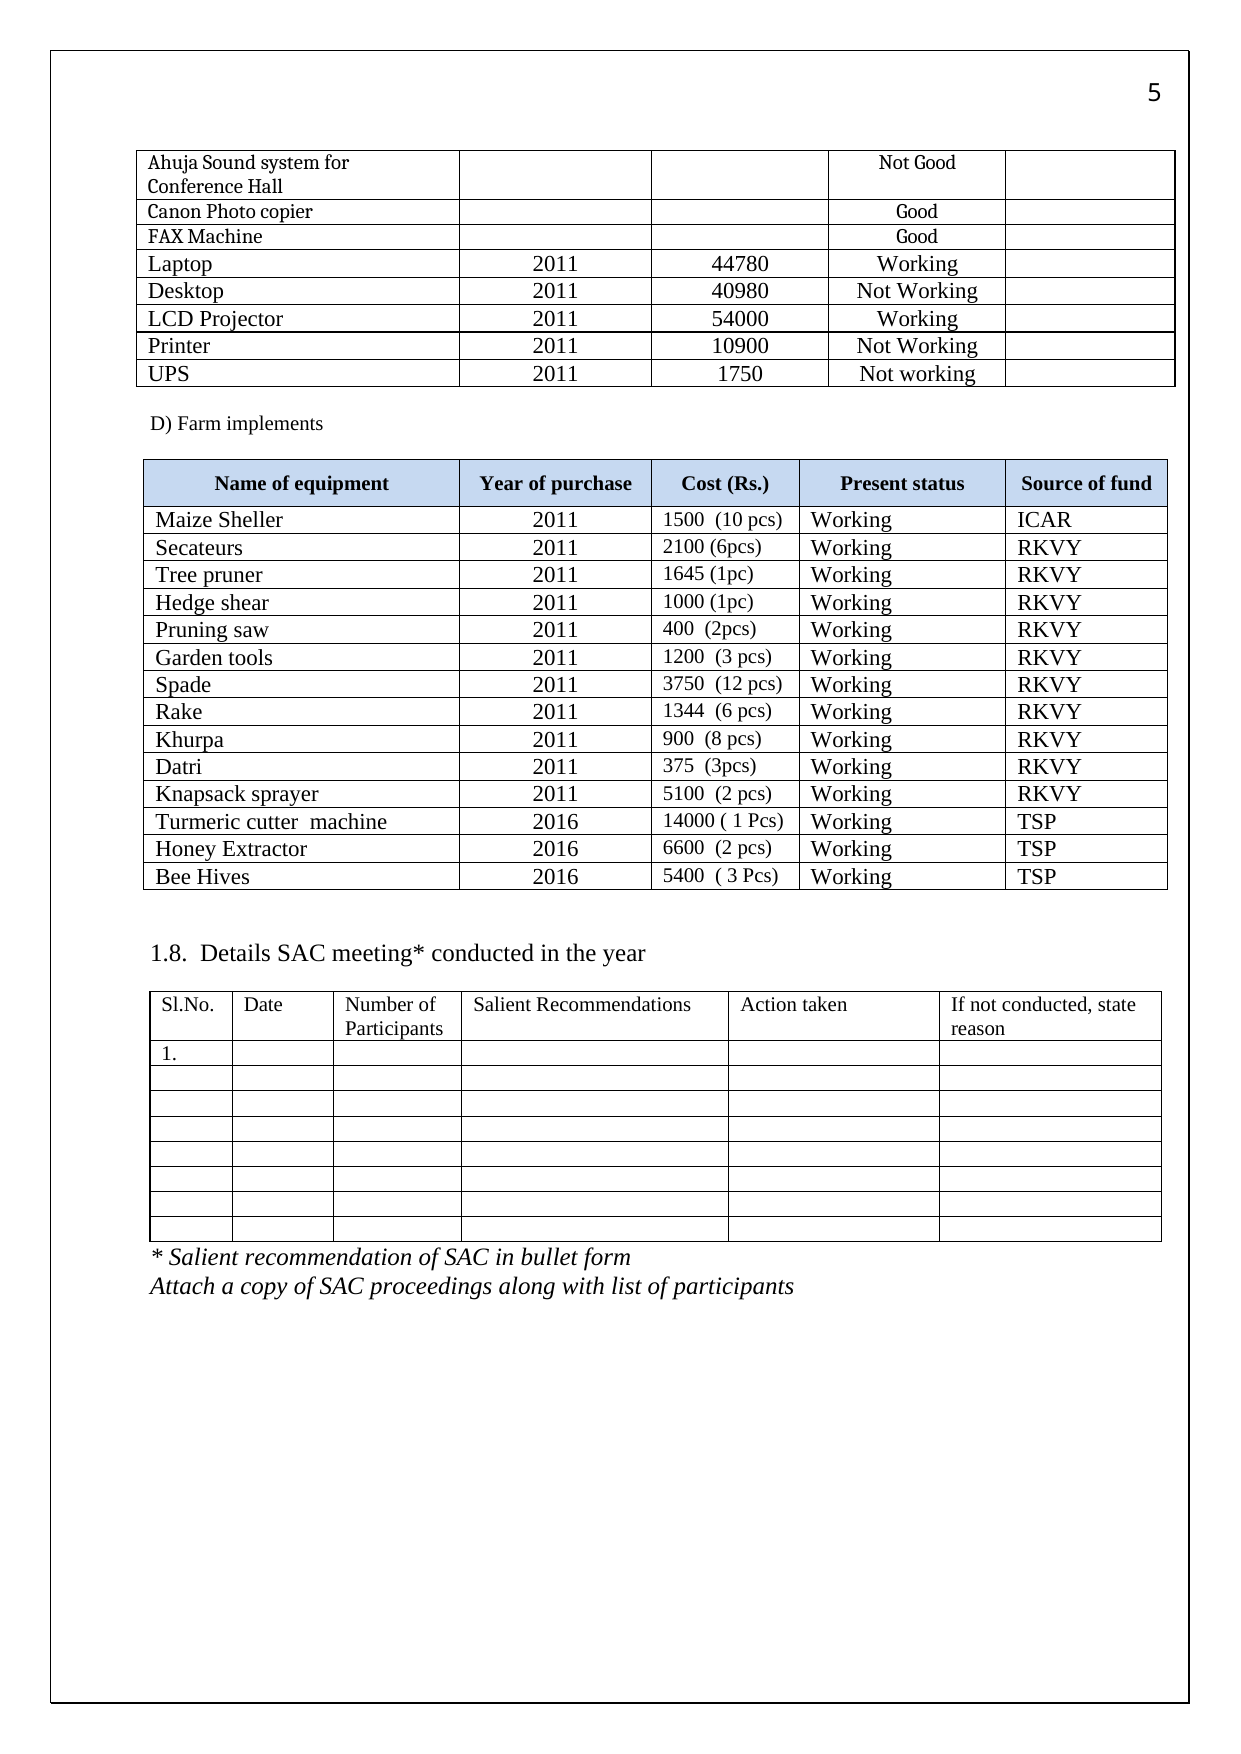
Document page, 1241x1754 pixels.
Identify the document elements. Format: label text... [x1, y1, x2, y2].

table_cell [334, 1142, 461, 1166]
table_cell 1000 (1pc) [652, 589, 799, 615]
table_cell RKVY [1006, 616, 1167, 642]
table_cell Working [800, 781, 1005, 807]
table_cell [233, 1117, 333, 1141]
table_cell 375 (3pcs) [652, 753, 799, 779]
table_cell LCD Projector [137, 305, 459, 331]
table_cell 2011 [460, 250, 651, 277]
table_cell [151, 1217, 232, 1241]
table_cell 1750 [652, 360, 828, 386]
table_cell RKVY [1006, 534, 1167, 560]
table_cell [940, 1066, 1161, 1090]
table_cell Rake [144, 698, 459, 725]
table_cell [334, 1066, 461, 1090]
table_cell [940, 1117, 1161, 1141]
table_cell 1645 (1pc) [652, 561, 799, 588]
table_cell 2011 [460, 644, 651, 670]
table_cell Good [829, 225, 1005, 249]
table_cell [233, 1041, 333, 1065]
table_cell Not Good [829, 151, 1005, 199]
table_cell 2011 [460, 305, 651, 331]
table_cell [334, 1217, 461, 1241]
table_cell 54000 [652, 305, 828, 331]
table_header Source of fund [1006, 460, 1167, 506]
table_cell 6600 (2 pcs) [652, 835, 799, 862]
table_cell Desktop [137, 278, 459, 304]
table_cell [729, 1142, 939, 1166]
table_cell 2011 [460, 726, 651, 752]
table_cell [151, 1192, 232, 1216]
table_cell [460, 200, 651, 224]
table_cell 2011 [460, 561, 651, 588]
table_cell Not Working [829, 333, 1005, 359]
table_header Salient Recommendations [462, 992, 728, 1040]
table_cell [940, 1041, 1161, 1065]
table_header Action taken [729, 992, 939, 1040]
text D) Farm implements [150, 411, 1161, 435]
table_cell Working [800, 534, 1005, 560]
table_cell 40980 [652, 278, 828, 304]
table_cell [233, 1066, 333, 1090]
table_cell Printer [137, 333, 459, 359]
table_cell [652, 200, 828, 224]
table_cell Not working [829, 360, 1005, 386]
text Attach a copy of SAC proceedings along with list of participants [150, 1271, 1161, 1299]
table_cell 2011 [460, 360, 651, 386]
table_cell Bee Hives [144, 863, 459, 889]
table_cell [729, 1192, 939, 1216]
table_cell [334, 1192, 461, 1216]
table_cell [940, 1142, 1161, 1166]
table_cell Pruning saw [144, 616, 459, 642]
table_header Number of Participants [334, 992, 461, 1040]
table_header Cost (Rs.) [652, 460, 799, 506]
table_cell 2016 [460, 835, 651, 862]
table_cell [652, 225, 828, 249]
table_cell [940, 1217, 1161, 1241]
table_cell [729, 1041, 939, 1065]
table_cell [151, 1142, 232, 1166]
table_cell [1006, 360, 1174, 386]
table_cell [462, 1192, 728, 1216]
table_cell 2011 [460, 507, 651, 533]
table_cell [1006, 151, 1174, 199]
table_cell 2011 [460, 333, 651, 359]
table_cell [151, 1091, 232, 1116]
table_header Present status [800, 460, 1005, 506]
table_cell Working [800, 671, 1005, 697]
table_cell Khurpa [144, 726, 459, 752]
table_cell 900 (8 pcs) [652, 726, 799, 752]
table_cell [334, 1041, 461, 1065]
table_cell Datri [144, 753, 459, 779]
table_cell Secateurs [144, 534, 459, 560]
table_cell Working [829, 250, 1005, 277]
table_cell Honey Extractor [144, 835, 459, 862]
table_cell 2011 [460, 781, 651, 807]
table_cell 2011 [460, 534, 651, 560]
table_cell RKVY [1006, 671, 1167, 697]
table_cell [334, 1117, 461, 1141]
table_cell [1006, 250, 1174, 277]
table_cell ICAR [1006, 507, 1167, 533]
table_cell Good [829, 200, 1005, 224]
table_cell Working [800, 698, 1005, 725]
table_cell RKVY [1006, 698, 1167, 725]
table_cell 2016 [460, 863, 651, 889]
table_cell [940, 1091, 1161, 1116]
table_cell RKVY [1006, 753, 1167, 779]
table_cell TSP [1006, 808, 1167, 834]
table_cell Hedge shear [144, 589, 459, 615]
table_cell Not Working [829, 278, 1005, 304]
table_cell [462, 1117, 728, 1141]
table_header Name of equipment [144, 460, 459, 506]
table_cell [940, 1192, 1161, 1216]
table_cell 2011 [460, 671, 651, 697]
table_cell Turmeric cutter machine [144, 808, 459, 834]
table_cell Canon Photo copier [137, 200, 459, 224]
table_cell [462, 1142, 728, 1166]
table_cell 5400 ( 3 Pcs) [652, 863, 799, 889]
table_cell [151, 1117, 232, 1141]
table_cell FAX Machine [137, 225, 459, 249]
table_cell 1344 (6 pcs) [652, 698, 799, 725]
table_cell 5100 (2 pcs) [652, 781, 799, 807]
table_cell [460, 225, 651, 249]
table_cell [1006, 278, 1174, 304]
table_cell 3750 (12 pcs) [652, 671, 799, 697]
table_cell [729, 1091, 939, 1116]
table_cell [462, 1066, 728, 1090]
table_cell [1006, 200, 1174, 224]
text * Salient recommendation of SAC in bullet form [150, 1242, 1161, 1271]
table_cell [462, 1167, 728, 1191]
table_cell Garden tools [144, 644, 459, 670]
table_cell 1500 (10 pcs) [652, 507, 799, 533]
table_cell 2011 [460, 278, 651, 304]
table_cell 2011 [460, 698, 651, 725]
table_cell Maize Sheller [144, 507, 459, 533]
table_cell Tree pruner [144, 561, 459, 588]
table_cell [334, 1091, 461, 1116]
table_cell 1. [151, 1041, 232, 1065]
table_cell Working [800, 863, 1005, 889]
table_cell 400 (2pcs) [652, 616, 799, 642]
table_cell TSP [1006, 863, 1167, 889]
table_cell Knapsack sprayer [144, 781, 459, 807]
table_cell [233, 1192, 333, 1216]
table_cell [729, 1066, 939, 1090]
table_cell [460, 151, 651, 199]
table_cell [462, 1217, 728, 1241]
table_cell [462, 1091, 728, 1116]
table_cell [1006, 225, 1174, 249]
table_cell Working [800, 753, 1005, 779]
table_cell 44780 [652, 250, 828, 277]
table_cell [334, 1167, 461, 1191]
table_cell 2011 [460, 589, 651, 615]
table_cell Working [800, 507, 1005, 533]
table_cell 10900 [652, 333, 828, 359]
table_cell 2011 [460, 616, 651, 642]
table_cell [233, 1142, 333, 1166]
table_header Sl.No. [151, 992, 232, 1040]
table_cell 2016 [460, 808, 651, 834]
table_cell [151, 1066, 232, 1090]
table_cell Working [800, 616, 1005, 642]
table_cell RKVY [1006, 644, 1167, 670]
table_cell [1006, 305, 1174, 331]
table_cell [729, 1167, 939, 1191]
table_cell RKVY [1006, 781, 1167, 807]
table_cell [233, 1167, 333, 1191]
table_cell 2011 [460, 753, 651, 779]
table_cell RKVY [1006, 561, 1167, 588]
text 1.8. Details SAC meeting* conducted in the year [150, 938, 1161, 967]
table_cell [233, 1091, 333, 1116]
table_cell [1006, 333, 1174, 359]
table_cell Laptop [137, 250, 459, 277]
table_cell Working [800, 644, 1005, 670]
table_cell [729, 1117, 939, 1141]
table_cell RKVY [1006, 589, 1167, 615]
table_cell [652, 151, 828, 199]
table_cell 2100 (6pcs) [652, 534, 799, 560]
table_cell [940, 1167, 1161, 1191]
table_cell [462, 1041, 728, 1065]
table_header Date [233, 992, 333, 1040]
table_cell 1200 (3 pcs) [652, 644, 799, 670]
table_cell Working [800, 835, 1005, 862]
table_cell Working [800, 808, 1005, 834]
table_cell Spade [144, 671, 459, 697]
table_cell Ahuja Sound system for Conference Hall [137, 151, 459, 199]
table_cell [151, 1167, 232, 1191]
table_cell [729, 1217, 939, 1241]
table_cell 14000 ( 1 Pcs) [652, 808, 799, 834]
table_header Year of purchase [460, 460, 651, 506]
table_cell TSP [1006, 835, 1167, 862]
table_cell Working [800, 726, 1005, 752]
table_cell Working [800, 589, 1005, 615]
table_header If not conducted, state reason [940, 992, 1161, 1040]
table_cell [233, 1217, 333, 1241]
table_cell UPS [137, 360, 459, 386]
table_cell Working [800, 561, 1005, 588]
table_cell RKVY [1006, 726, 1167, 752]
table_cell Working [829, 305, 1005, 331]
